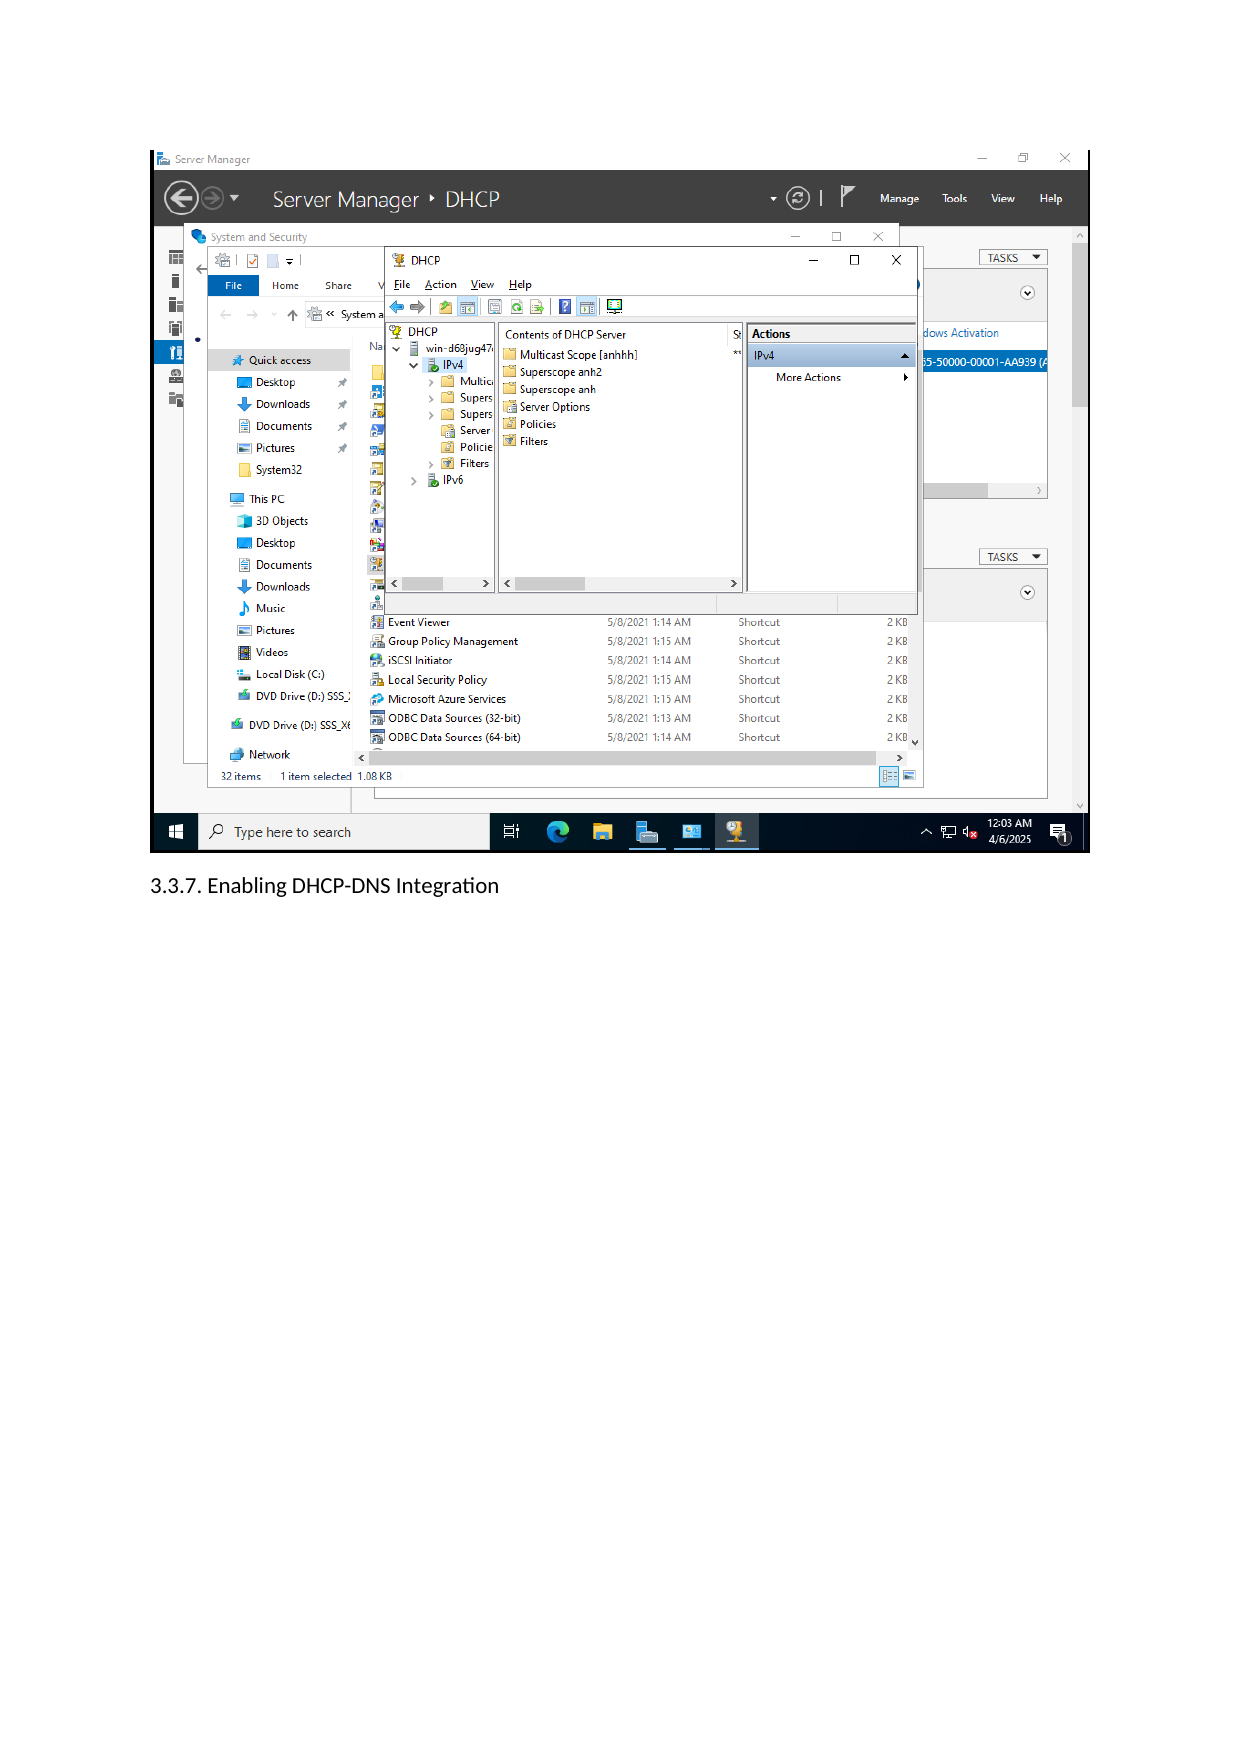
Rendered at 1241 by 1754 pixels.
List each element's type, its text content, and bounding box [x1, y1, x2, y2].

picture [150, 150, 1090, 853]
text 3.3.7. Enabling DHCP-DNS Integration [150, 871, 1090, 899]
